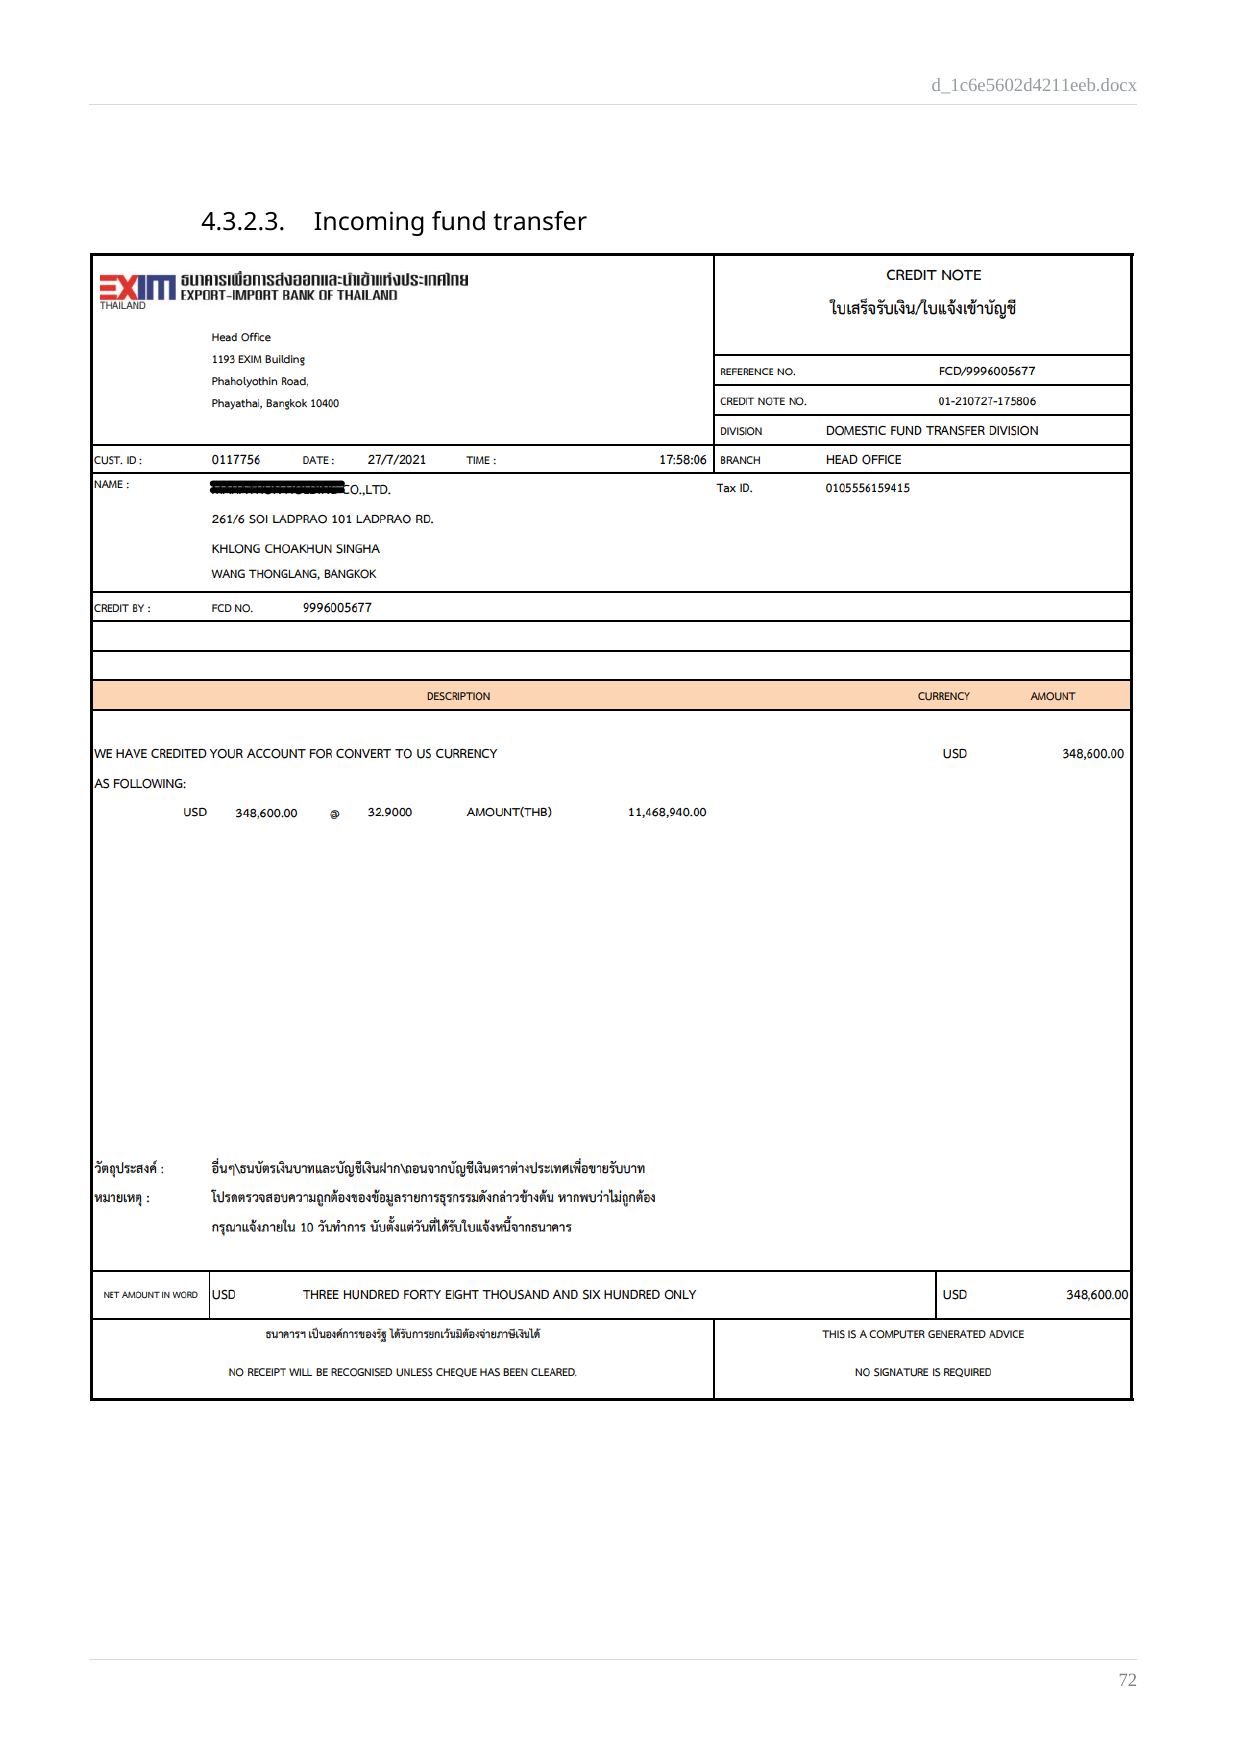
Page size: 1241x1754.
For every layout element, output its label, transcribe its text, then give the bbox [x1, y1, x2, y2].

picture [88, 250, 1137, 1403]
subtitle Incoming fund transfer [201, 204, 1137, 238]
